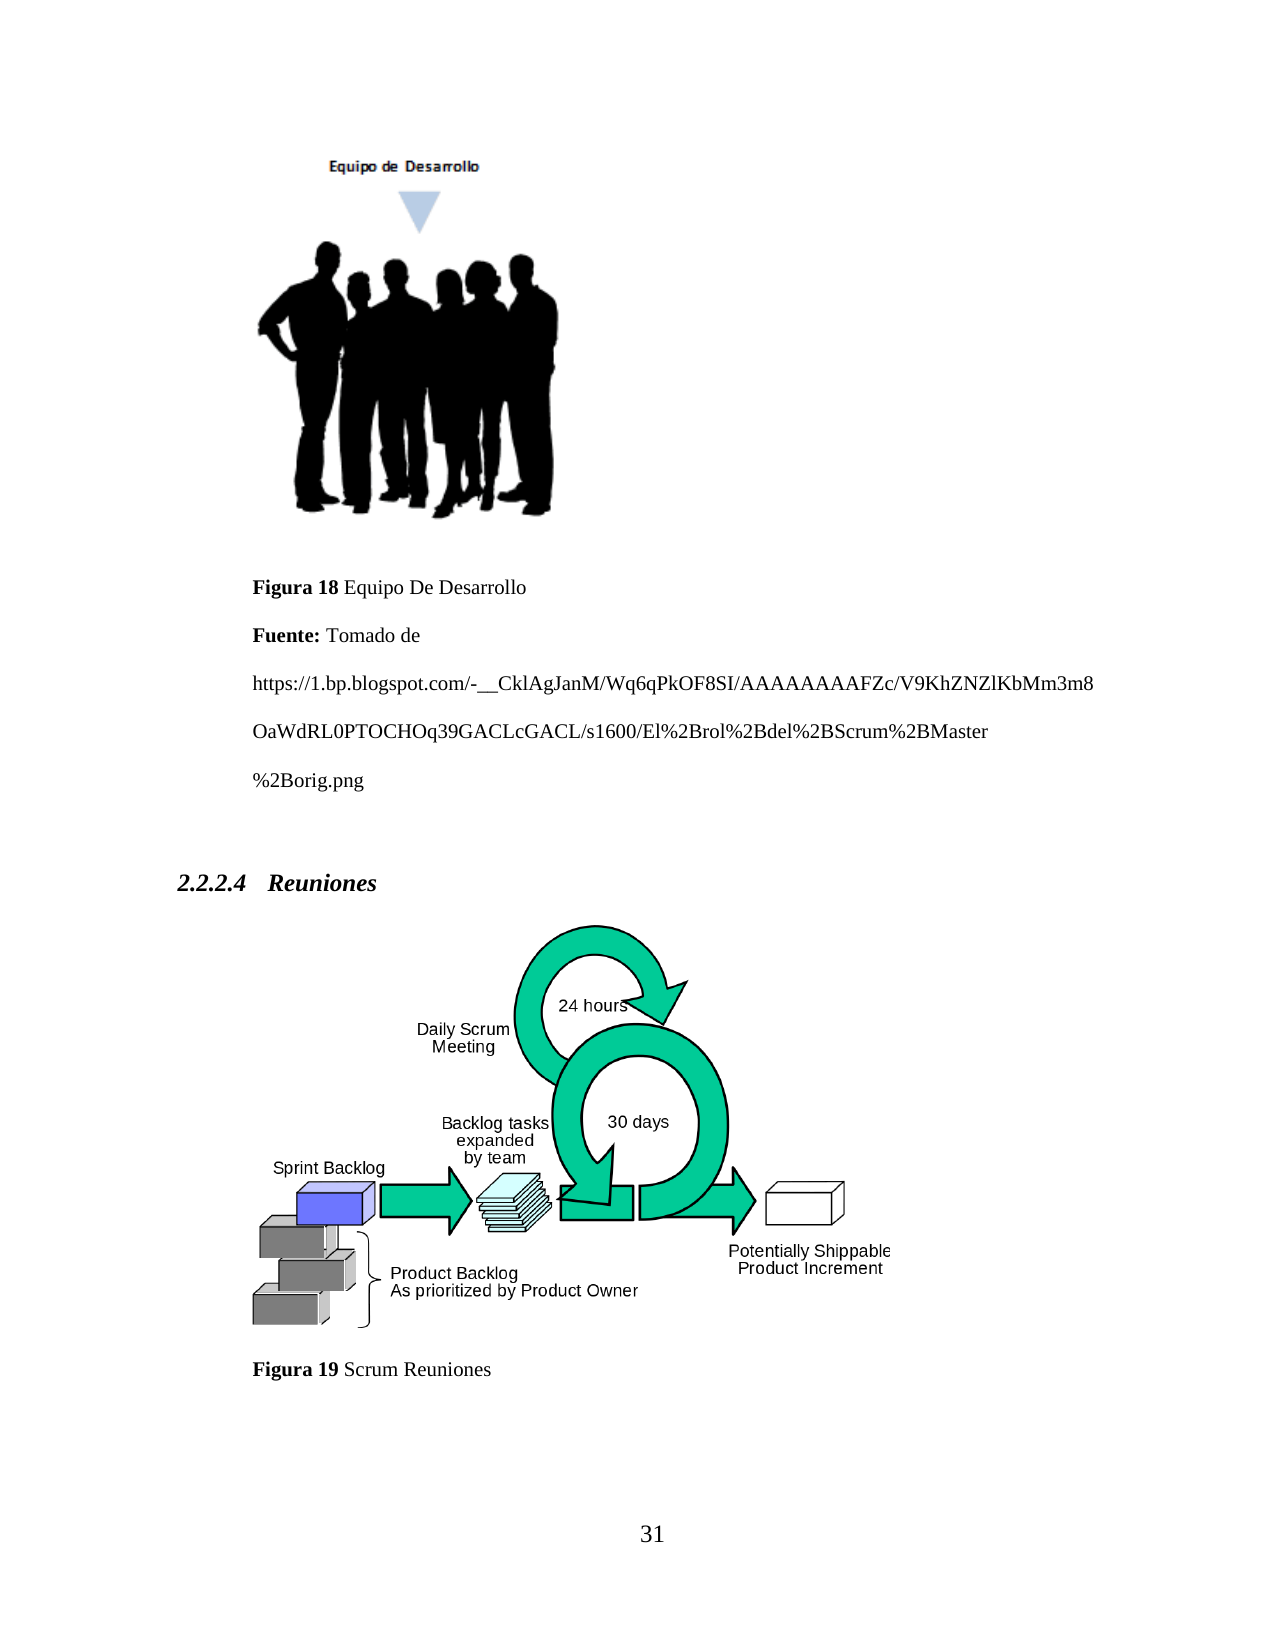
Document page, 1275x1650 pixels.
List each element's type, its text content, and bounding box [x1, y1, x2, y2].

text Fuente: Tomado de https://1.bp.blogspot.com/-__CklAgJanM/Wq6qPkOF8SI/AAAAAAAAFZc/V9KhZNZlKbMm3m8OaWdRL0PTOCHOq39GACLcGACL/s1600/El%2Brol%2Bdel%2BScrum%2BMaster%2Borig.png [252, 623, 1098, 792]
subtitle Reuniones [177, 868, 1098, 897]
text Figura 19 Scrum Reuniones [252, 1357, 1098, 1381]
picture [252, 147, 571, 547]
picture [252, 925, 890, 1328]
text Figura 18 Equipo De Desarrollo [252, 575, 1098, 599]
